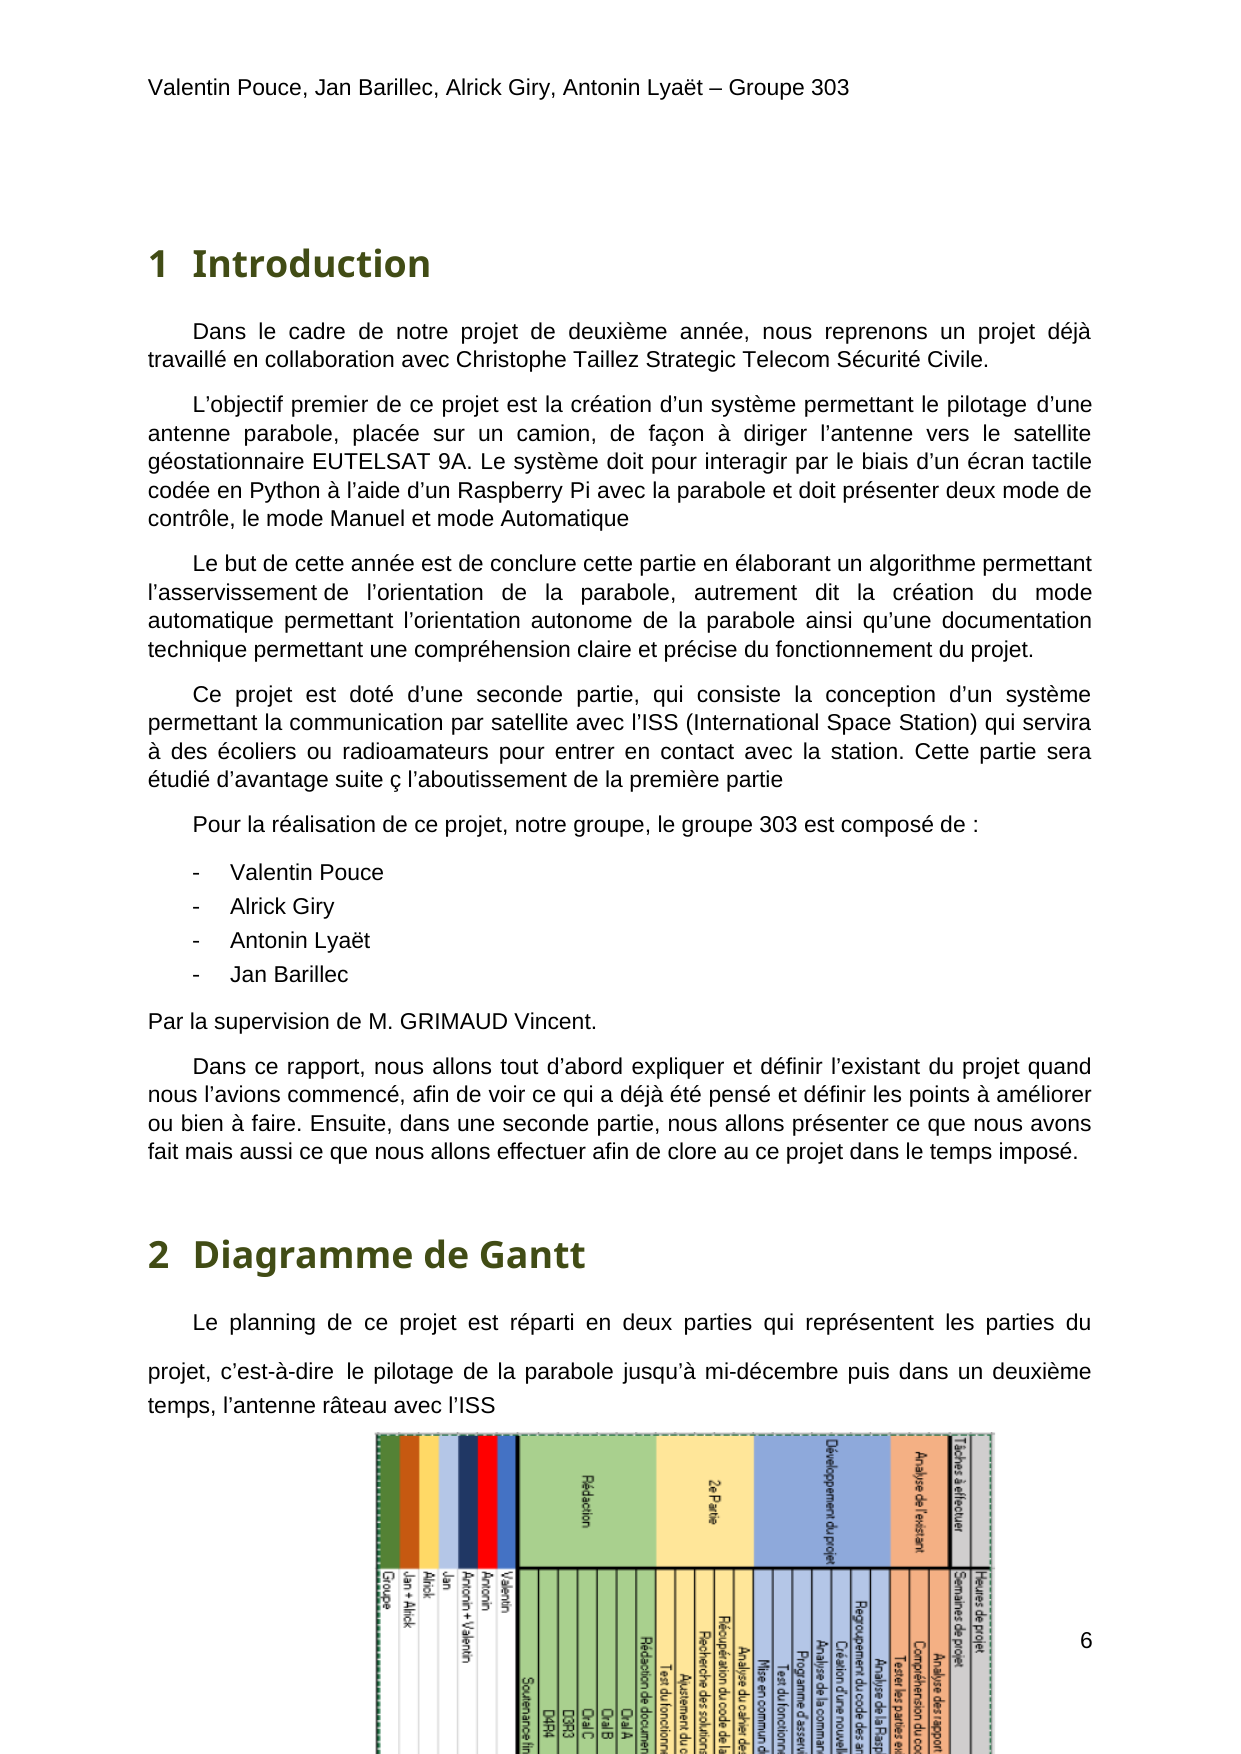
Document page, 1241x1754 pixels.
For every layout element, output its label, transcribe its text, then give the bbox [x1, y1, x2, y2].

text Le planning de ce projet est réparti en deux parties qui représentent les parties du projet, c’est-à-dire le pilotage de la parabole jusqu’à mi-décembre puis dans un deuxième temps, l’antenne râteau avec l’ISS [148, 1309, 1093, 1418]
subtitle Diagramme de Gantt [148, 1228, 1093, 1279]
subtitle Introduction [148, 238, 1093, 289]
text Le but de cette année est de conclure cette partie en élaborant un algorithme permettant l’asservissement de l’orientation de la parabole, autrement dit la création du mode automatique permettant l’orientation autonome de la parabole ainsi qu’une documentation technique permettant une compréhension claire et précise du fonctionnement du projet. [148, 550, 1093, 662]
text L’objectif premier de ce projet est la création d’un système permettant le pilotage d’une antenne parabole, placée sur un camion, de façon à diriger l’antenne vers le satellite géostationnaire EUTELSAT 9A. Le système doit pour interagir par le biais d’un écran tactile codée en Python à l’aide d’un Raspberry Pi avec la parabole et doit présenter deux mode de contrôle, le mode Manuel et mode Automatique [148, 391, 1093, 532]
text Ce projet est doté d’une seconde partie, qui consiste la conception d’un système permettant la communication par satellite avec l’ISS (International Space Station) qui servira à des écoliers ou radioamateurs pour entrer en contact avec la station. Cette partie sera étudié d’avantage suite ç l’aboutissement de la première partie [148, 681, 1093, 792]
text Dans le cadre de notre projet de deuxième année, nous reprenons un projet déjà travaillé en collaboration avec Christophe Taillez Strategic Telecom Sécurité Civile. [148, 318, 1093, 373]
text Par la supervision de M. GRIMAUD Vincent. [148, 1008, 1093, 1034]
list Alrick Giry [192, 890, 1093, 921]
text Pour la réalisation de ce projet, notre groupe, le groupe 303 est composé de : [148, 811, 1093, 837]
list Jan Barillec [192, 957, 1093, 989]
text Dans ce rapport, nous allons tout d’abord expliquer et définir l’existant du projet quand nous l’avions commencé, afin de voir ce qui a déjà été pensé et définir les points à améliorer ou bien à faire. Ensuite, dans une seconde partie, nous allons présenter ce que nous avons fait mais aussi ce que nous allons effectuer afin de clore au ce projet dans le temps imposé. [148, 1053, 1093, 1165]
list Antonin Lyaët [192, 924, 1093, 955]
list Valentin Pouce [192, 856, 1093, 887]
